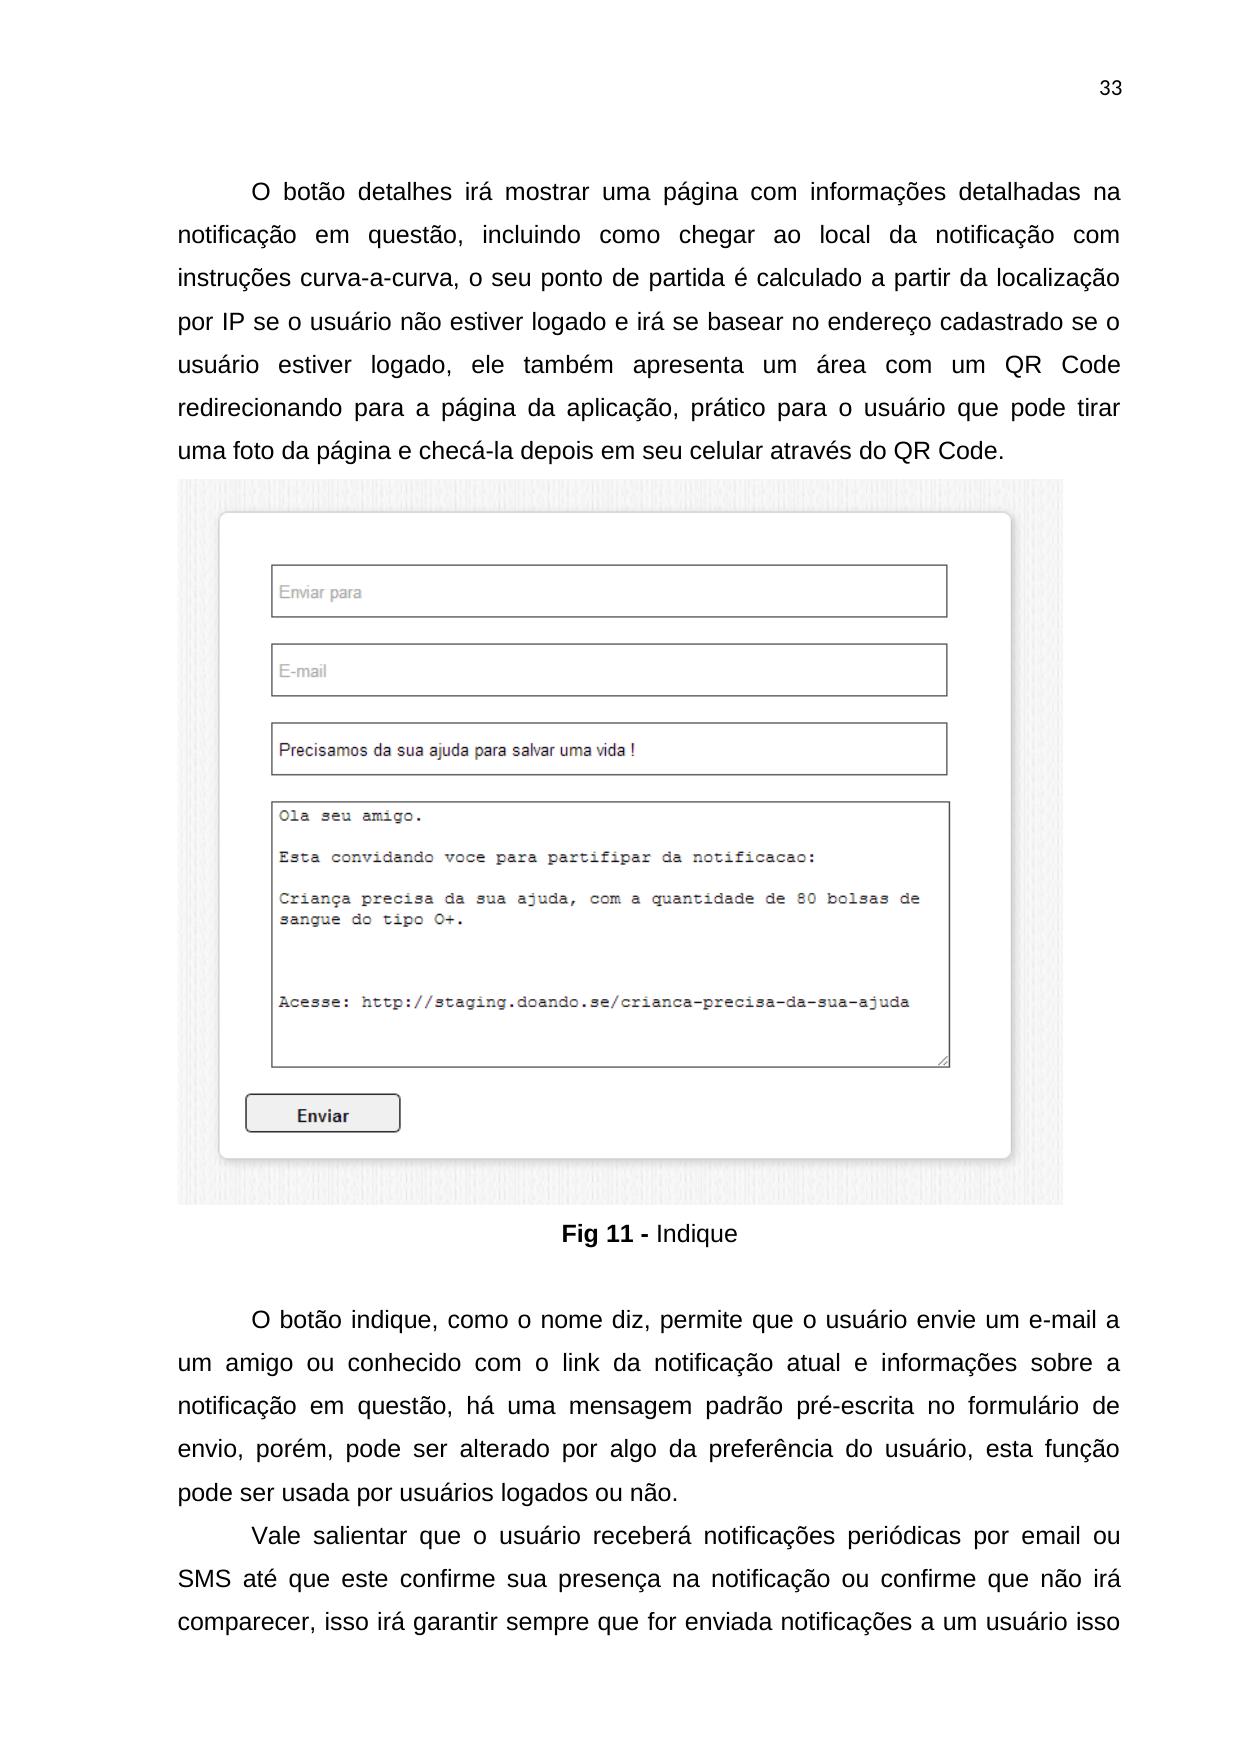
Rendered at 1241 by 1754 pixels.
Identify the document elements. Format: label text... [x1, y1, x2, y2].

text O botão detalhes irá mostrar uma página com informações detalhadas na notificação em questão, incluindo como chegar ao local da notificação com instruções curva-a-curva, o seu ponto de partida é calculado a partir da localização por IP se o usuário não estiver logado e irá se basear no endereço cadastrado se o usuário estiver logado, ele também apresenta um área com um QR Code redirecionando para a página da aplicação, prático para o usuário que pode tirar uma foto da página e checá-la depois em seu celular através do QR Code. [177, 177, 1122, 465]
picture [177, 479, 1063, 1205]
text Fig 11 - Indique [177, 1219, 1122, 1247]
text O botão indique, como o nome diz, permite que o usuário envie um e-mail a um amigo ou conhecido com o link da notificação atual e informações sobre a notificação em questão, há uma mensagem padrão pré-escrita no formulário de envio, porém, pode ser alterado por algo da preferência do usuário, esta função pode ser usada por usuários logados ou não. [177, 1305, 1122, 1506]
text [177, 1521, 1122, 1636]
